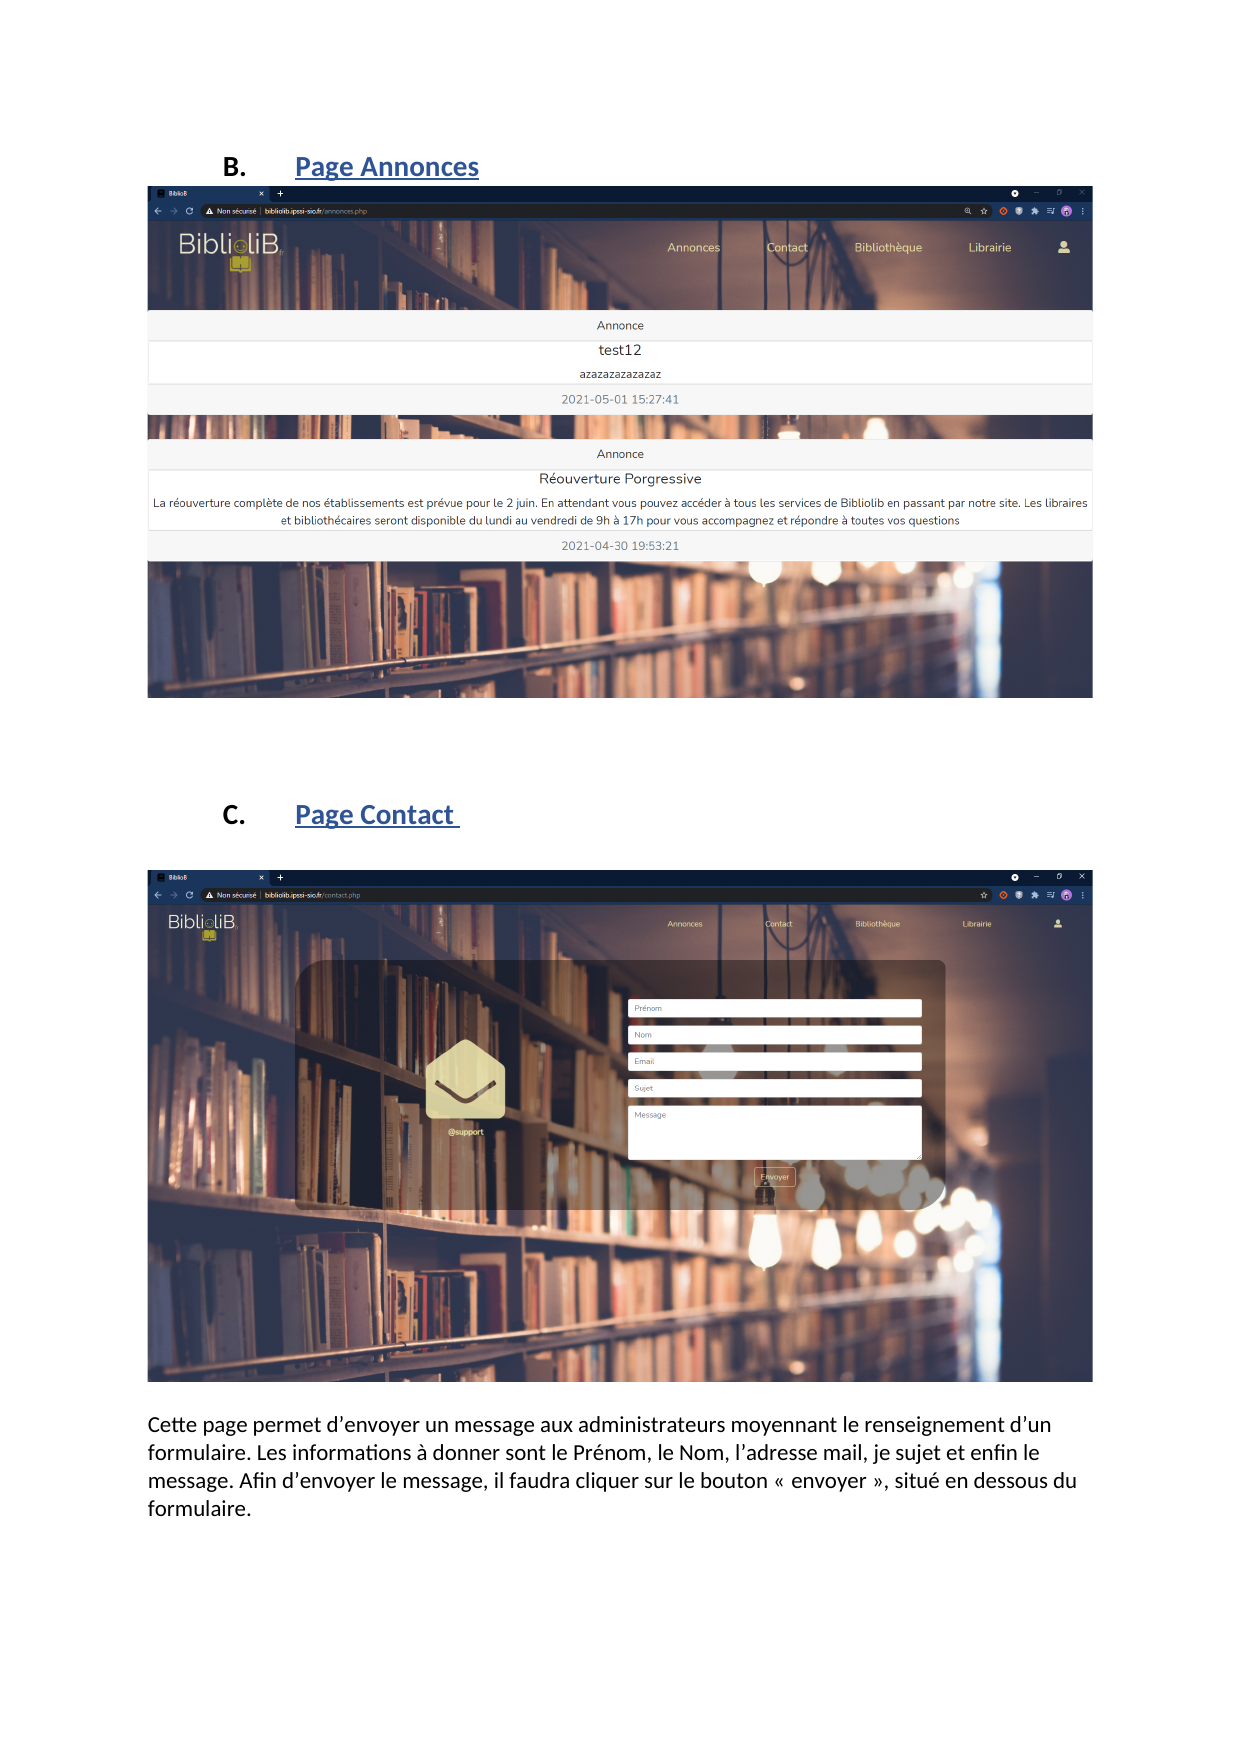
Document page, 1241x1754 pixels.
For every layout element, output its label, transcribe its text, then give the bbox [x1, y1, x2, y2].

picture [147, 870, 1093, 1382]
subtitle Page Annonces [223, 148, 1093, 183]
text Cette page permet d’envoyer un message aux administrateurs moyennant le renseignement d’un formulaire. Les informations à donner sont le Prénom, le Nom, l’adresse mail, je sujet et enfin le message. Afin d’envoyer le message, il faudra cliquer sur le bouton « envoyer », situé en dessous du formulaire. [148, 1411, 1093, 1523]
subtitle Page Contact [223, 796, 1093, 831]
picture [147, 186, 1093, 698]
